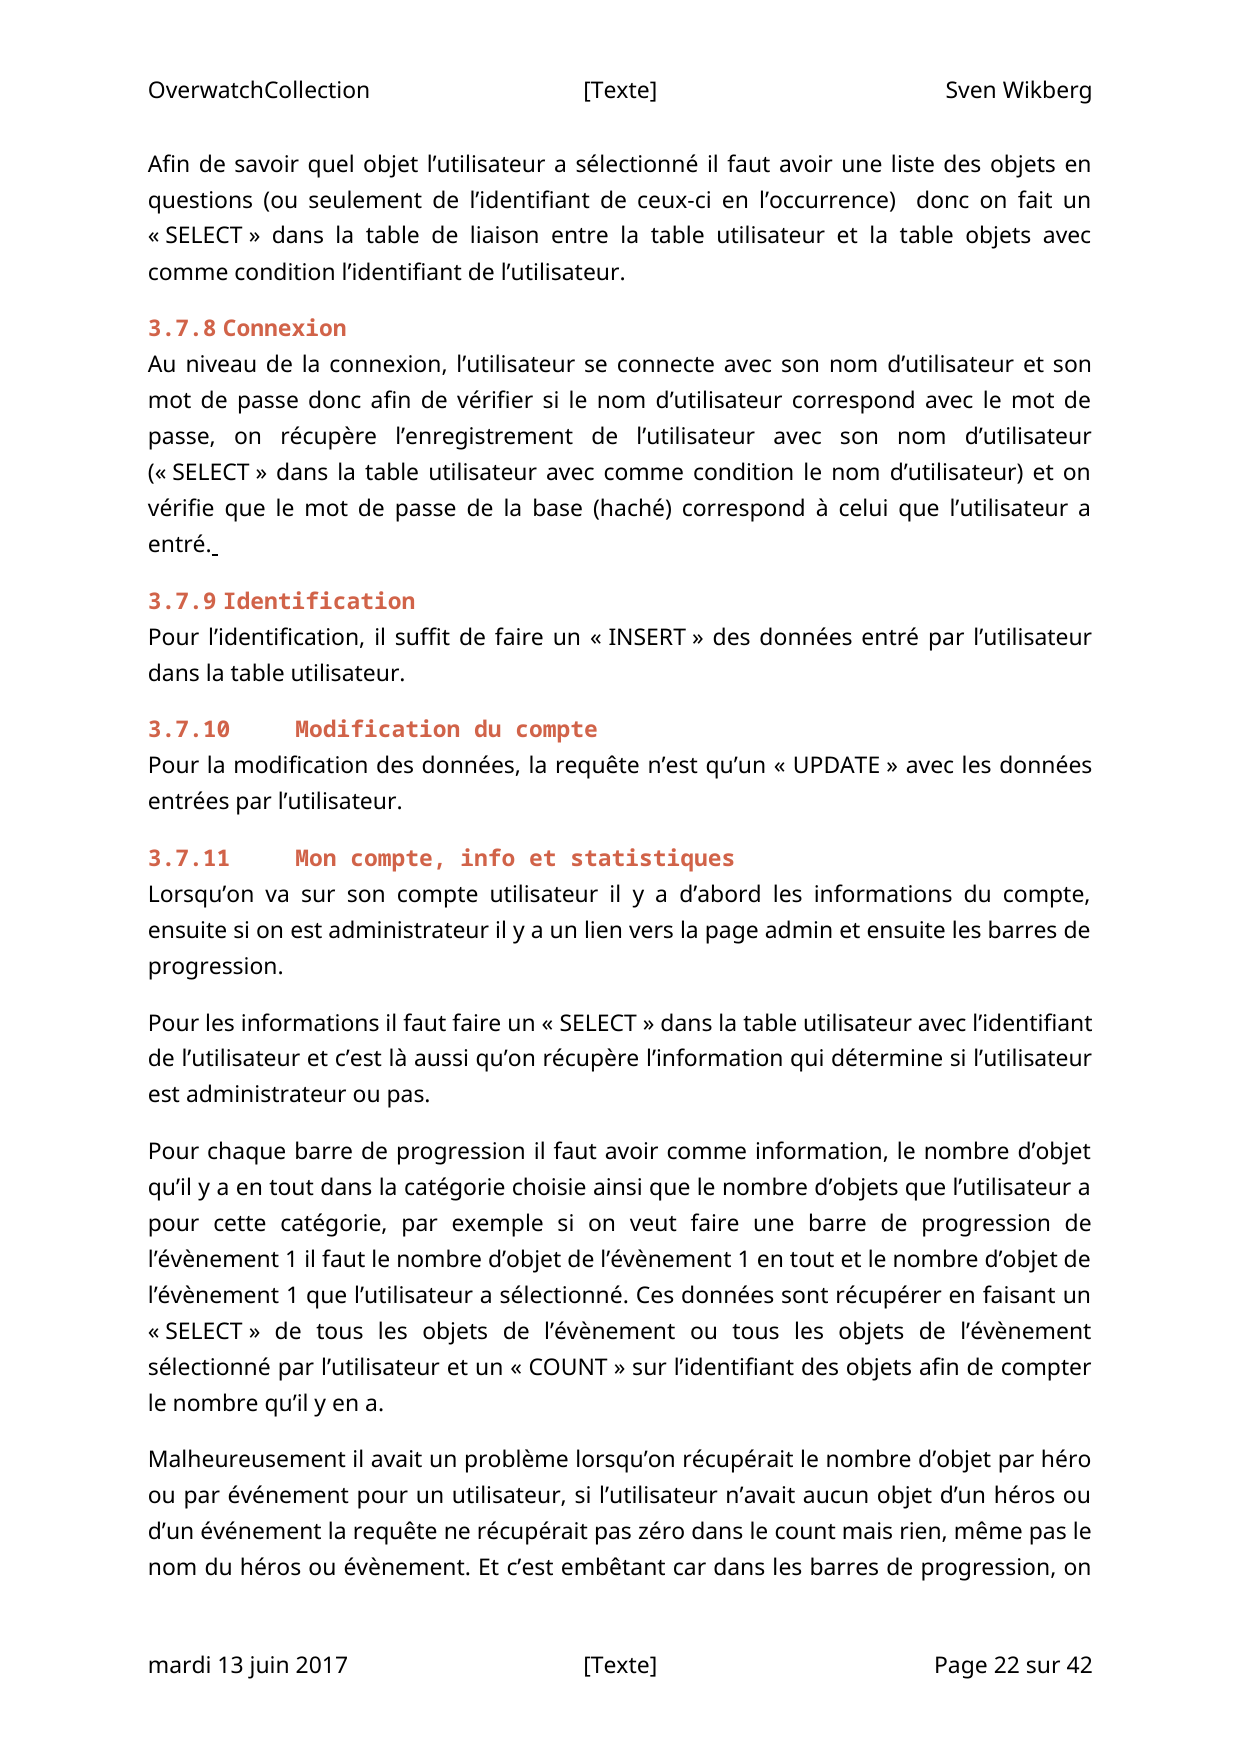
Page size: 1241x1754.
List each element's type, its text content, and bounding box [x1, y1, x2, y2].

subtitle Mon compte, info et statistiques [148, 842, 1093, 873]
text Pour chaque barre de progression il faut avoir comme information, le nombre d’objet qu’il y a en tout dans la catégorie choisie ainsi que le nombre d’objets que l’utilisateur a pour cette catégorie, par exemple si on veut faire une barre de progression de l’évènement 1 il faut le nombre d’objet de l’évènement 1 en tout et le nombre d’objet de l’évènement 1 que l’utilisateur a sélectionné. Ces données sont récupérer en faisant un « SELECT » de tous les objets de l’évènement ou tous les objets de l’évènement sélectionné par l’utilisateur et un « COUNT » sur l’identifiant des objets afin de compter le nombre qu’il y en a. [148, 1135, 1093, 1418]
text Pour la modification des données, la requête n’est qu’un « UPDATE » avec les données entrées par l’utilisateur. [148, 749, 1093, 816]
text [148, 1443, 1093, 1582]
subtitle Identification [148, 584, 1093, 616]
text Pour les informations il faut faire un « SELECT » dans la table utilisateur avec l’identifiant de l’utilisateur et c’est là aussi qu’on récupère l’information qui détermine si l’utilisateur est administrateur ou pas. [148, 1006, 1093, 1109]
text Lorsqu’on va sur son compte utilisateur il y a d’abord les informations du compte, ensuite si on est administrateur il y a un lien vers la page admin et ensuite les barres de progression. [148, 878, 1093, 981]
subtitle Modification du compte [148, 713, 1093, 744]
text Pour l’identification, il suffit de faire un « INSERT » des données entré par l’utilisateur dans la table utilisateur. [148, 621, 1093, 688]
subtitle Connexion [148, 312, 1093, 343]
text Au niveau de la connexion, l’utilisateur se connecte avec son nom d’utilisateur et son mot de passe donc afin de vérifier si le nom d’utilisateur correspond avec le mot de passe, on récupère l’enregistrement de l’utilisateur avec son nom d’utilisateur (« SELECT » dans la table utilisateur avec comme condition le nom d’utilisateur) et on vérifie que le mot de passe de la base (haché) correspond à celui que l’utilisateur a entré. [148, 348, 1093, 559]
text Afin de savoir quel objet l’utilisateur a sélectionné il faut avoir une liste des objets en questions (ou seulement de l’identifiant de ceux-ci en l’occurrence) donc on fait un « SELECT » dans la table de liaison entre la table utilisateur et la table objets avec comme condition l’identifiant de l’utilisateur. [148, 148, 1093, 287]
